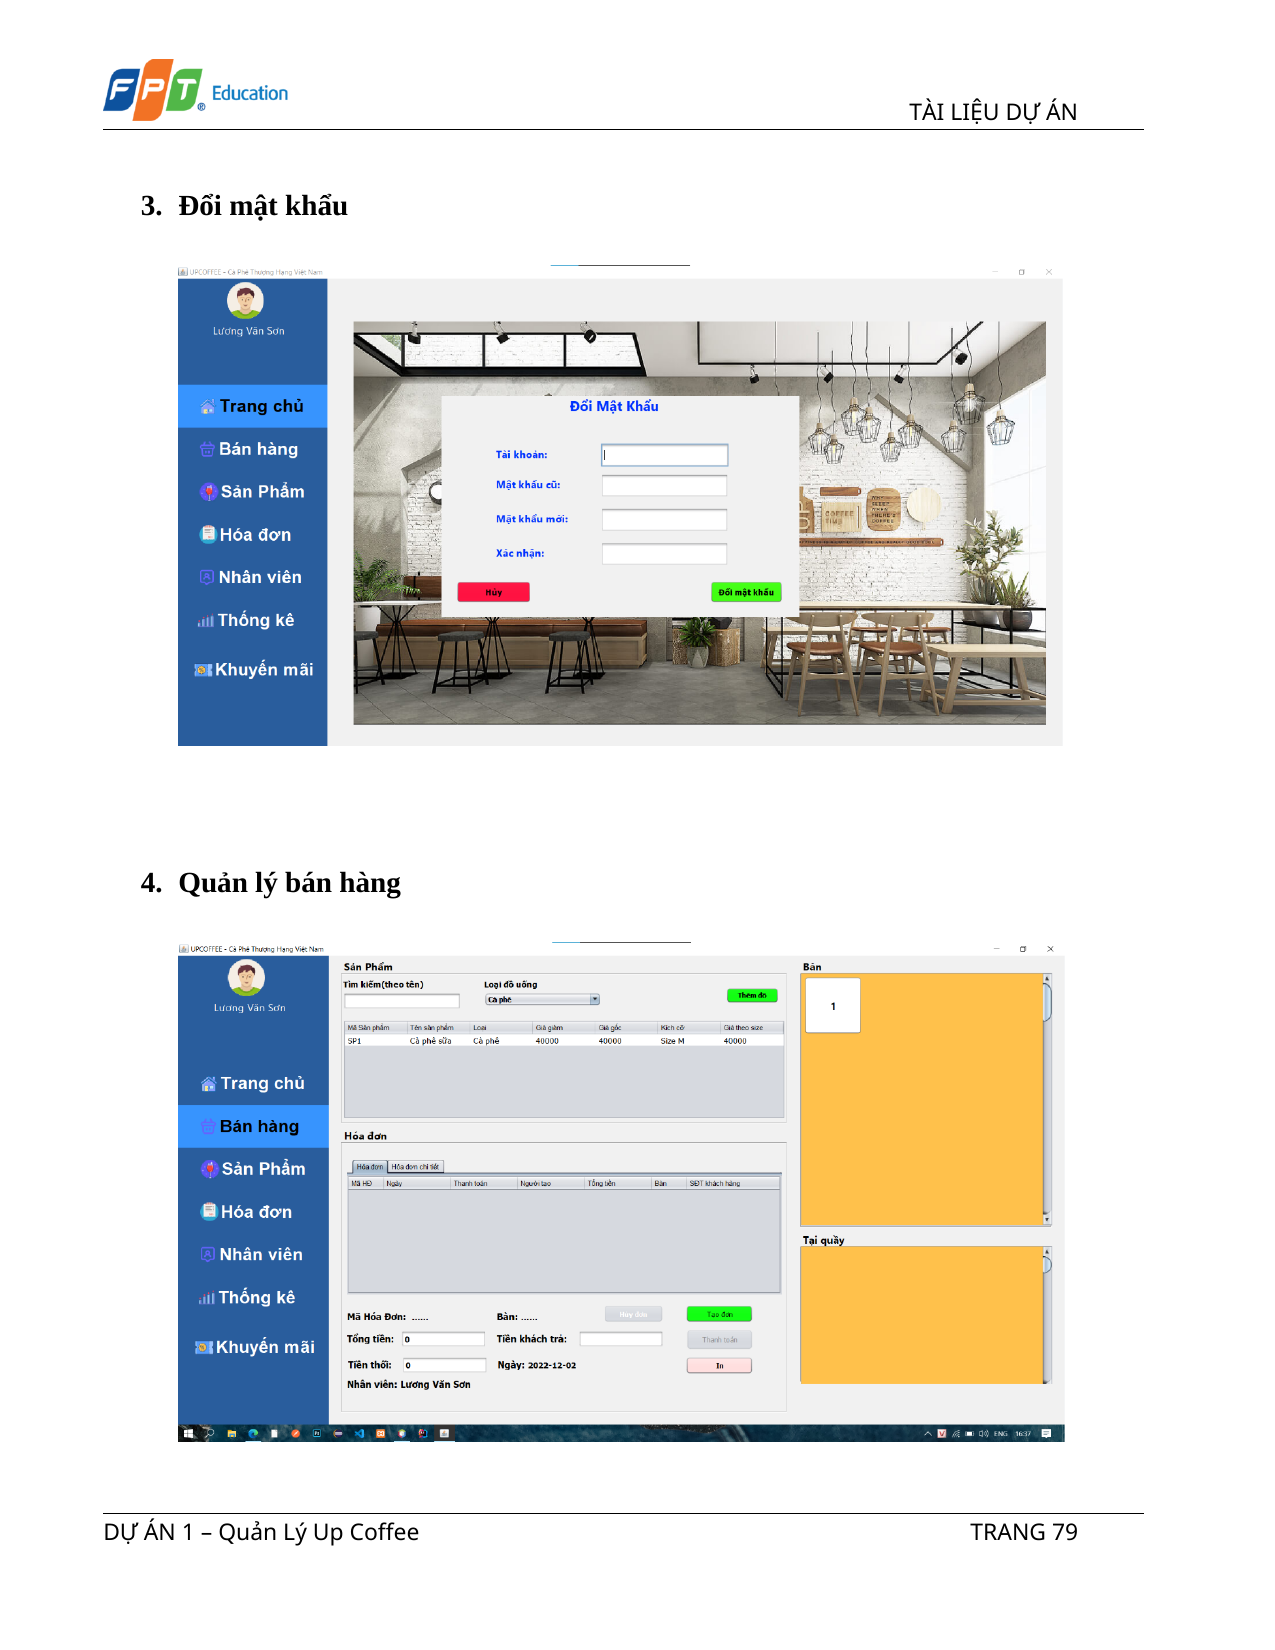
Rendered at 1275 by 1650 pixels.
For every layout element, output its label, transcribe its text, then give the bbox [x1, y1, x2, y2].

list Đổi mật khẩu [141, 188, 1144, 222]
picture [178, 265, 1063, 746]
picture [178, 942, 1065, 1442]
picture [103, 59, 289, 121]
picture [228, 1430, 243, 1442]
list Quản lý bán hàng [141, 865, 1144, 899]
